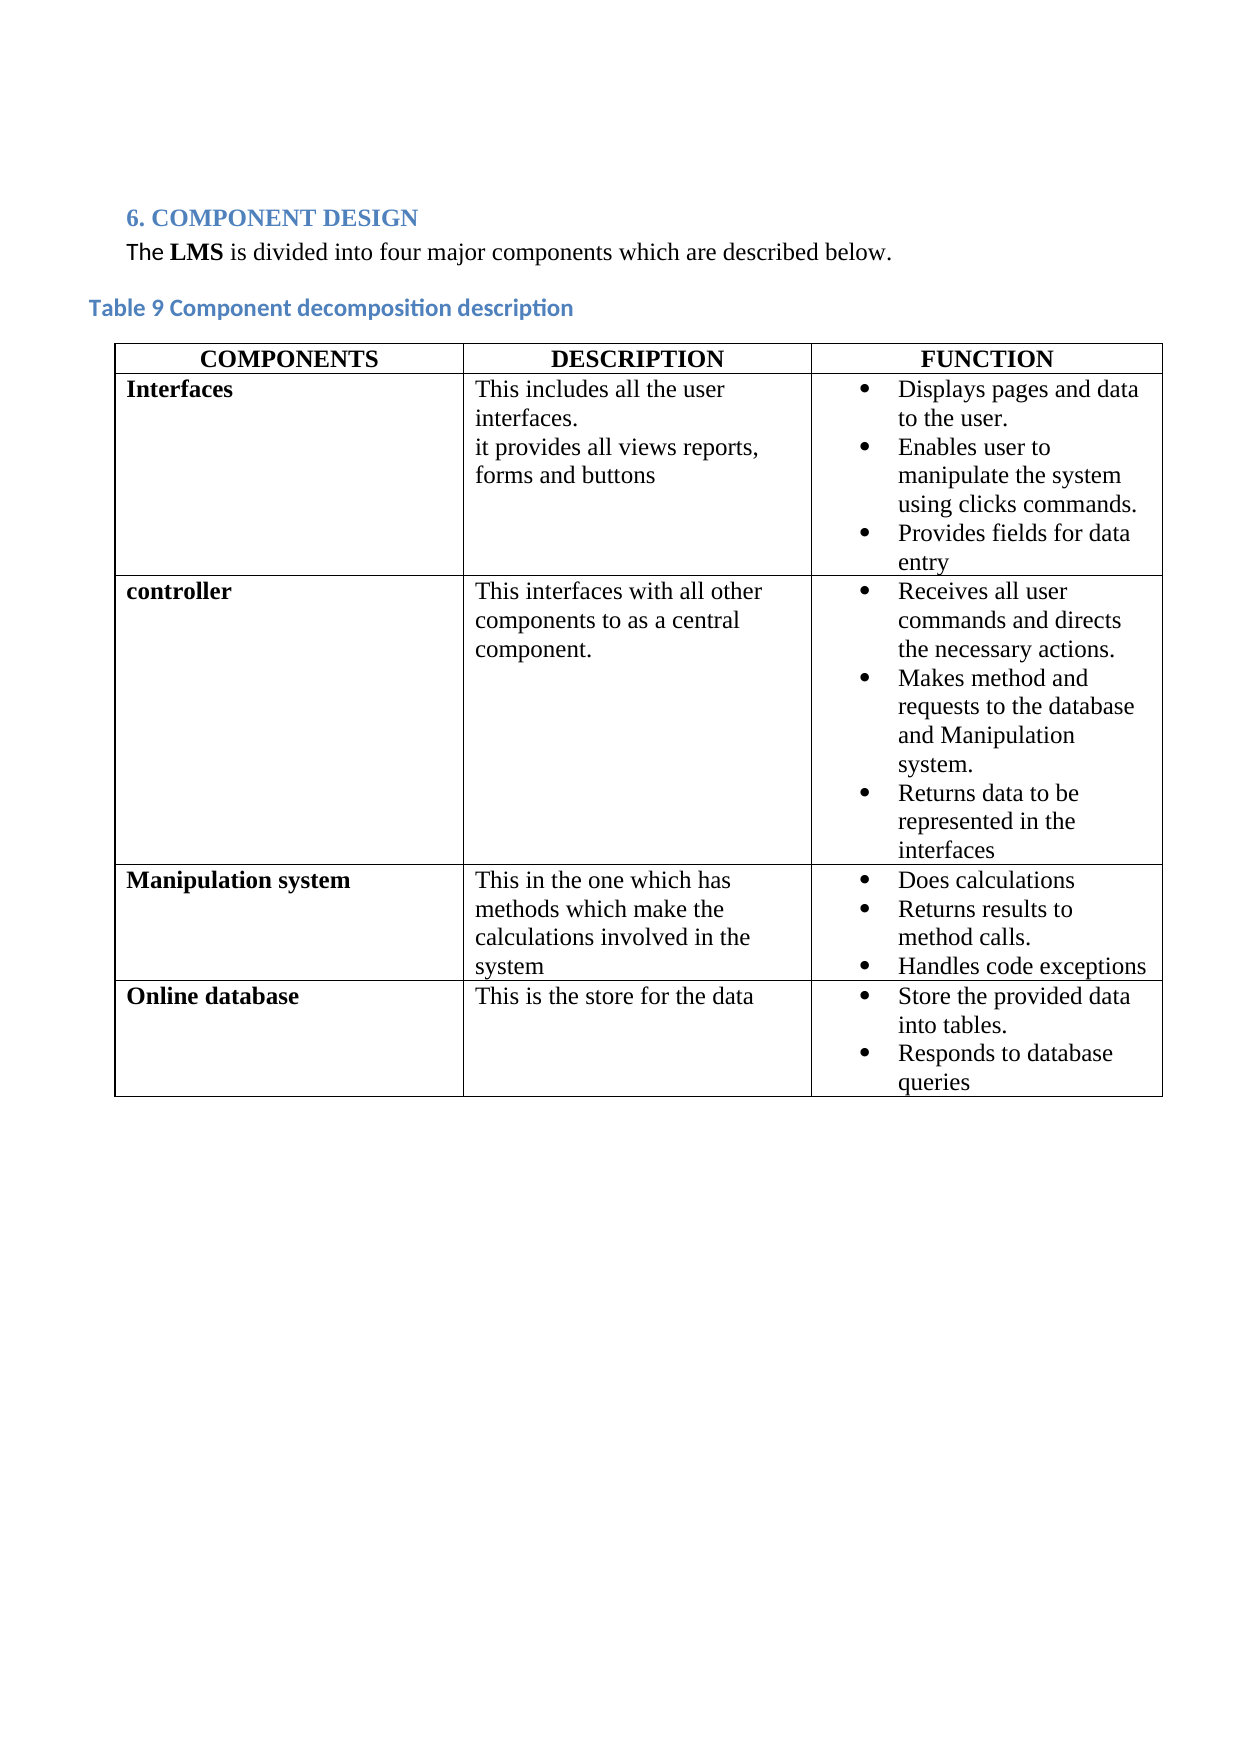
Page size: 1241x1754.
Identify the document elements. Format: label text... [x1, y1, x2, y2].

table_cell Online database [116, 981, 463, 1096]
table_cell This is the store for the data [464, 981, 811, 1096]
table_header DESCRIPTION [464, 344, 811, 373]
text Table 9 Component decomposition description [89, 292, 1152, 322]
table_cell This includes all the user interfaces. it provides all views reports, forms and buttons [464, 374, 811, 575]
table_cell Interfaces [116, 374, 463, 575]
table_cell This interfaces with all other components to as a central component. [464, 576, 811, 864]
table_header COMPONENTS [116, 344, 463, 373]
table_cell Does calculations Returns results to method calls. Handles code exceptions [812, 865, 1162, 980]
text The LMS is divided into four major components which are described below. [126, 236, 1152, 267]
table_cell Manipulation system [116, 865, 463, 980]
table_header FUNCTION [812, 344, 1162, 373]
table_cell Receives all user commands and directs the necessary actions. Makes method and requests to the database and Manipulation system. Returns data to be represented in the interfaces [812, 576, 1162, 864]
table_cell Displays pages and data to the user. Enables user to manipulate the system using clicks commands. Provides fields for data entry [812, 374, 1162, 575]
table_cell Store the provided data into tables. Responds to database queries [812, 981, 1162, 1096]
subtitle COMPONENT DESIGN [126, 203, 1152, 232]
table_cell controller [116, 576, 463, 864]
table_cell This in the one which has methods which make the calculations involved in the system [464, 865, 811, 980]
